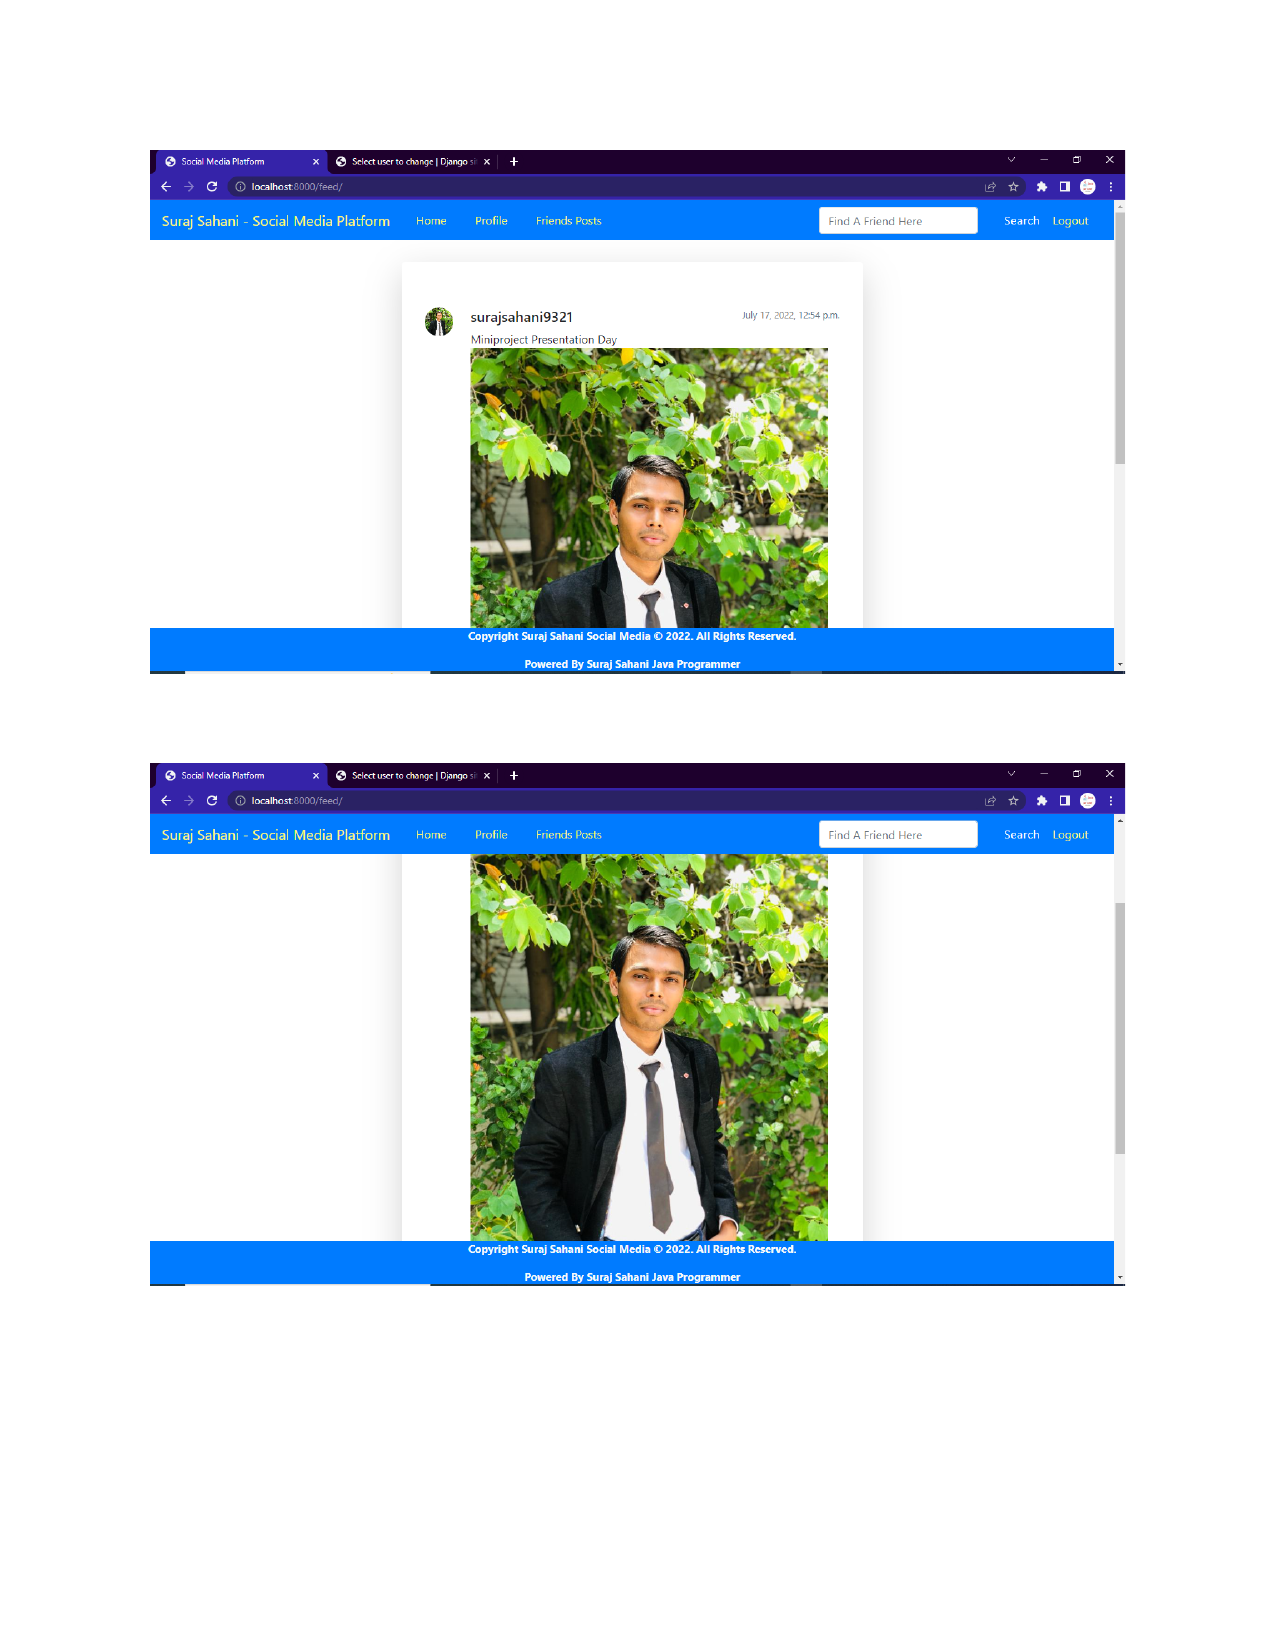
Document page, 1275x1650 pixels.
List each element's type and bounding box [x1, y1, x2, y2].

picture [150, 150, 1125, 674]
picture [150, 763, 1125, 1286]
